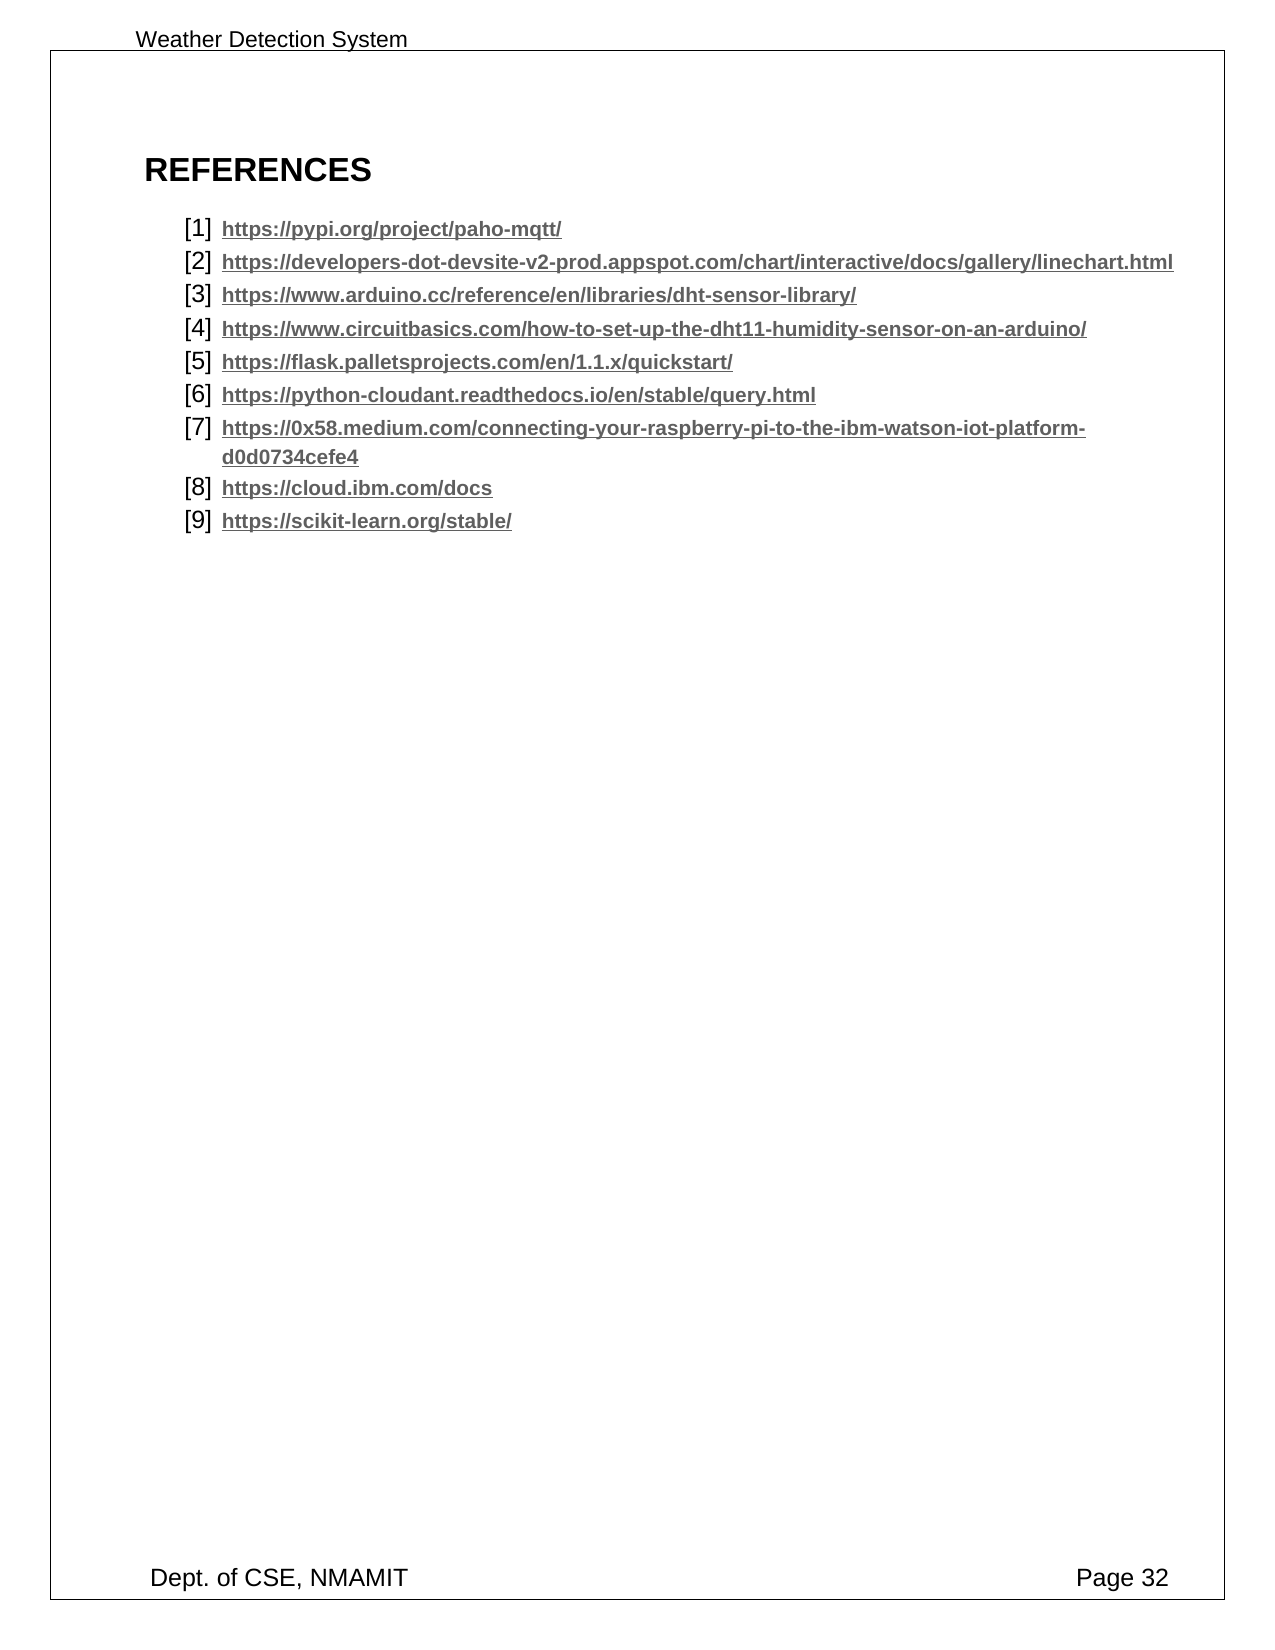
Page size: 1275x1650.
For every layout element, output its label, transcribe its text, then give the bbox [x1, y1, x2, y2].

subtitle REFERENCES [144, 150, 1183, 188]
list https://pypi.org/project/paho-mqtt/ [184, 213, 1183, 242]
list https://python-cloudant.readthedocs.io/en/stable/query.html [184, 379, 1183, 408]
list https://www.arduino.cc/reference/en/libraries/dht-sensor-library/ [184, 279, 1183, 308]
list https://0x58.medium.com/connecting-your-raspberry-pi-to-the-ibm-watson-iot-platform-d0d0734cefe4 [184, 412, 1183, 468]
list https://www.circuitbasics.com/how-to-set-up-the-dht11-humidity-sensor-on-an-arduino/ [184, 313, 1183, 341]
list https://scikit-learn.org/stable/ [184, 506, 1183, 534]
list https://cloud.ibm.com/docs [184, 472, 1183, 501]
list https://flask.palletsprojects.com/en/1.1.x/quickstart/ [184, 346, 1183, 374]
list https://developers-dot-devsite-v2-prod.appspot.com/chart/interactive/docs/gallery/linechart.html [184, 246, 1183, 275]
